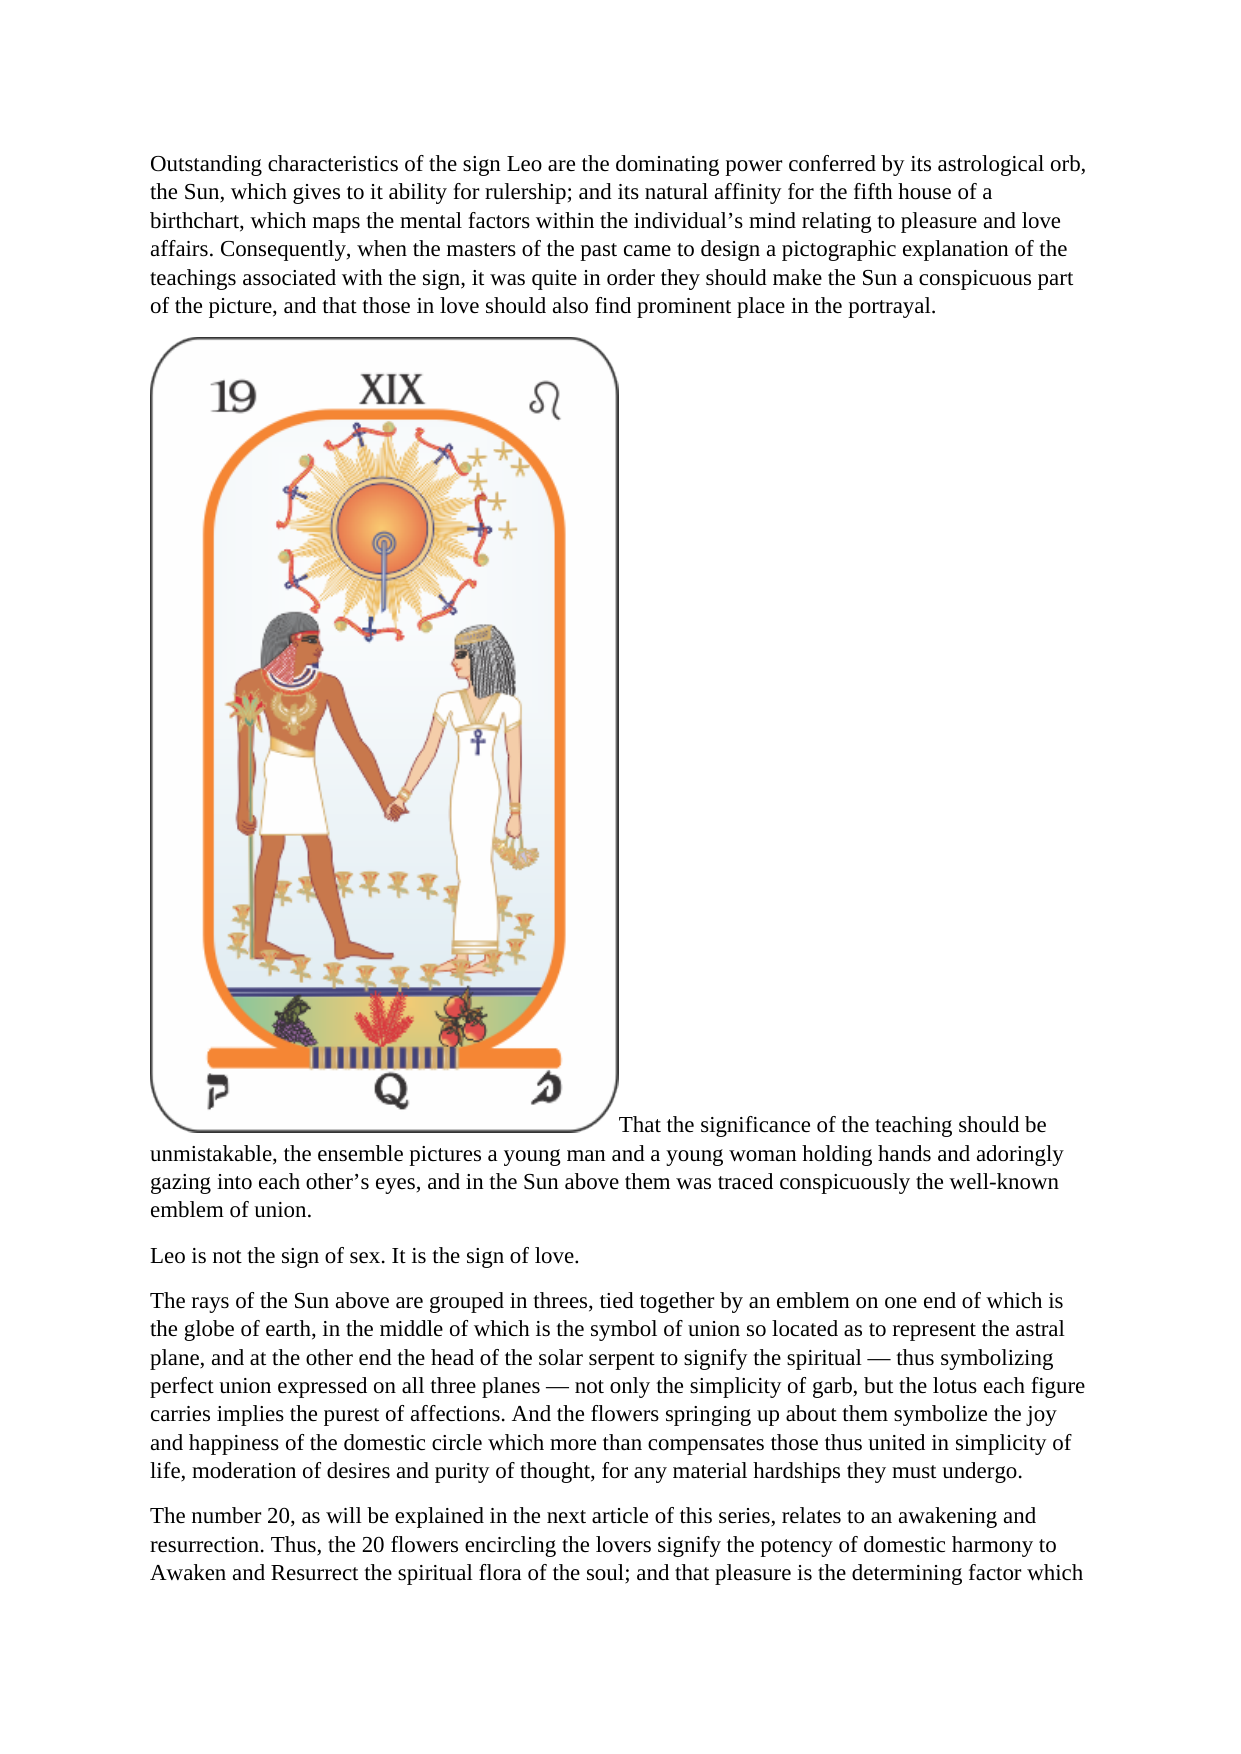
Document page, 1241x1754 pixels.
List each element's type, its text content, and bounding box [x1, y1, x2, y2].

text Leo is not the sign of sex. It is the sign of love. [150, 1242, 1090, 1268]
picture [150, 337, 619, 1133]
text The rays of the Sun above are grouped in threes, tied together by an emblem on one end of which is the globe of earth, in the middle of which is the symbol of union so located as to represent the astral plane, and at the other end the head of the solar serpent to signify the spiritual — thus symbolizing perfect union expressed on all three planes — not only the simplicity of garb, but the lotus each figure carries implies the purest of affections. And the flowers springing up about them symbolize the joy and happiness of the domestic circle which more than compensates those thus united in simplicity of life, moderation of desires and purity of thought, for any material hardships they must undergo. [150, 1287, 1090, 1484]
text Outstanding characteristics of the sign Leo are the dominating power conferred by its astrological orb, the Sun, which gives to it ability for rulership; and its natural affinity for the fifth house of a birthchart, which maps the mental factors within the individual’s mind relating to pleasure and love affairs. Consequently, when the masters of the past came to design a pictographic explanation of the teachings associated with the sign, it was quite in order they should make the Sun a conspicuous part of the picture, and that those in love should also find prominent place in the portrayal. [150, 150, 1090, 318]
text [150, 1502, 1090, 1586]
